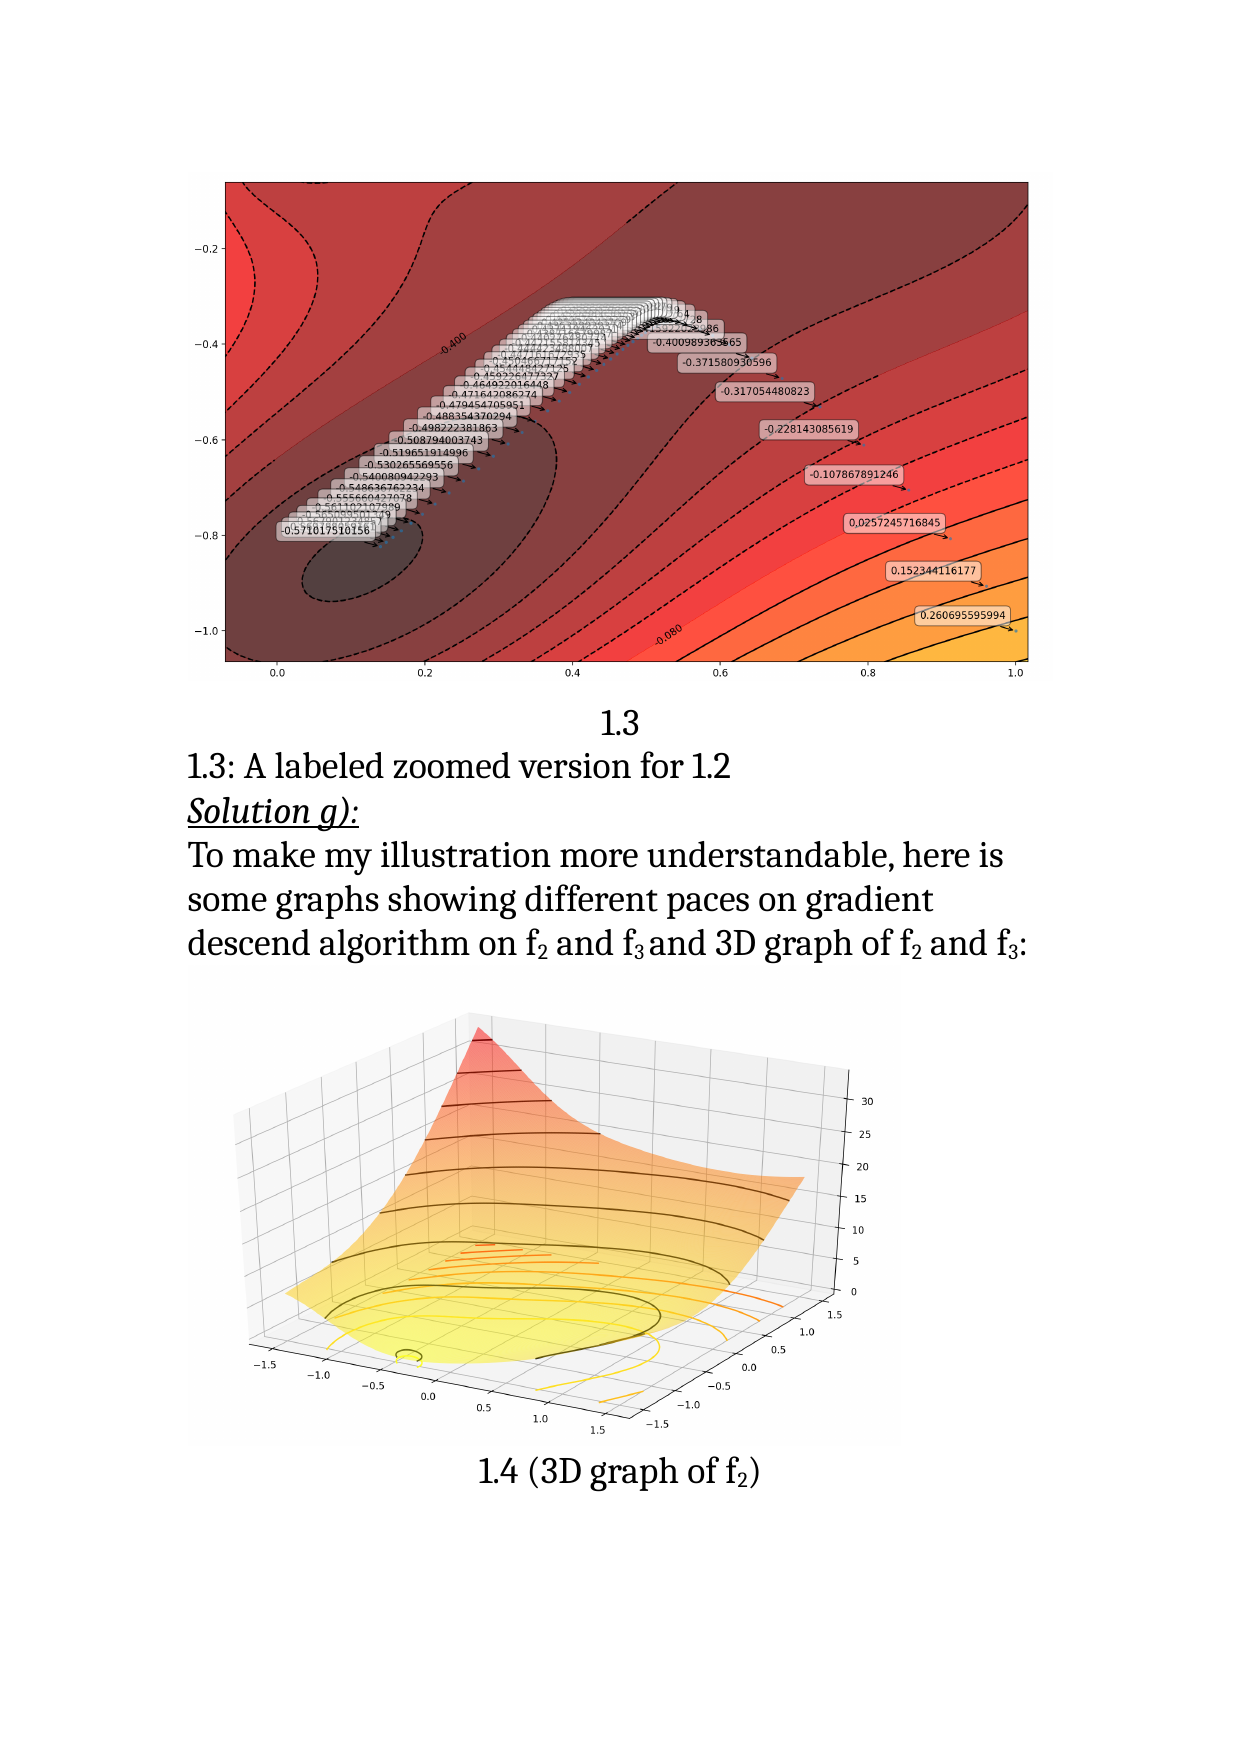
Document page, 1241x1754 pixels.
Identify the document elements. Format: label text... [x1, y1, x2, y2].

text Solution g): [187, 789, 1053, 833]
text To make my illustration more understandable, here is some graphs showing different paces on gradient descend algorithm on f2 and f3 and 3D graph of f2 and f3: [187, 833, 1053, 965]
text 1.3: A labeled zoomed version for 1.2 [187, 745, 1053, 789]
picture [187, 172, 1053, 681]
picture [187, 965, 901, 1446]
text 1.3 [187, 701, 1053, 745]
text 1.4 (3D graph of f2) [187, 1450, 1053, 1494]
